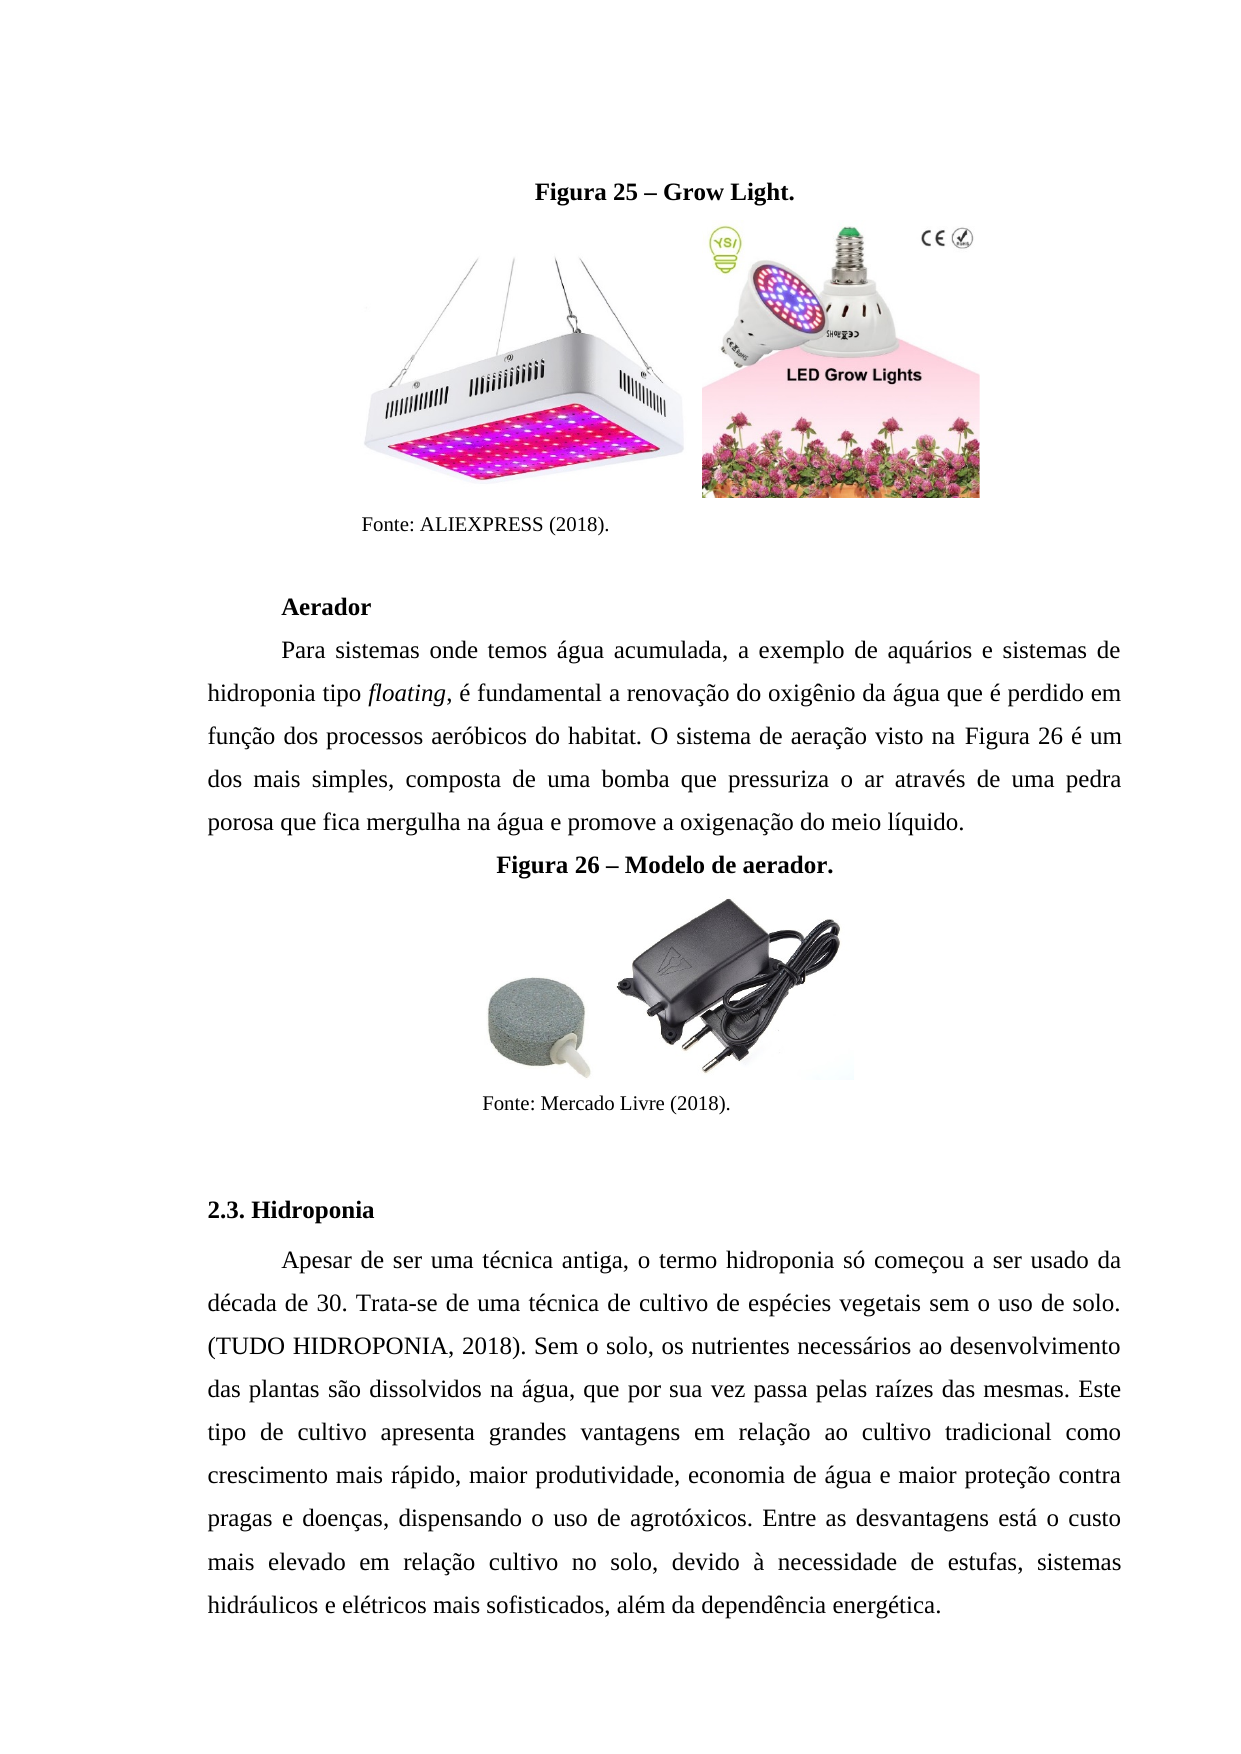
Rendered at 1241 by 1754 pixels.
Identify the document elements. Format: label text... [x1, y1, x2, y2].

text Figura 26 – Modelo de aerador. [207, 850, 1122, 879]
text Fonte: ALIEXPRESS (2018). [325, 512, 1122, 536]
picture [475, 893, 855, 1080]
picture [702, 220, 980, 498]
text Aerador [207, 592, 1122, 620]
text Figura 25 – Grow Light. [207, 177, 1122, 206]
text Fonte: Mercado Livre (2018). [325, 1091, 1122, 1115]
text Apesar de ser uma técnica antiga, o termo hidroponia só começou a ser usado da década de 30. Trata-se de uma técnica de cultivo de espécies vegetais sem o uso de solo. (TUDO HIDROPONIA, 2018). Sem o solo, os nutrientes necessários ao desenvolvimento das plantas são dissolvidos na água, que por sua vez passa pelas raízes das mesmas. Este tipo de cultivo apresenta grandes vantagens em relação ao cultivo tradicional como crescimento mais rápido, maior produtividade, economia de água e maior proteção contra pragas e doenças, dispensando o uso de agrotóxicos. Entre as desvantagens está o custo mais elevado em relação cultivo no solo, devido à necessidade de estufas, sistemas hidráulicos e elétricos mais sofisticados, além da dependência energética. [207, 1245, 1122, 1618]
text Para sistemas onde temos água acumulada, a exemplo de aquários e sistemas de hidroponia tipo floating, é fundamental a renovação do oxigênio da água que é perdido em função dos processos aeróbicos do habitat. O sistema de aeração visto na Figura 26 é um dos mais simples, composta de uma bomba que pressuriza o ar através de uma pedra porosa que fica mergulha na água e promove a oxigenação do meio líquido. [207, 635, 1122, 836]
picture [349, 220, 696, 498]
subtitle 2.3. Hidroponia [207, 1195, 1122, 1224]
